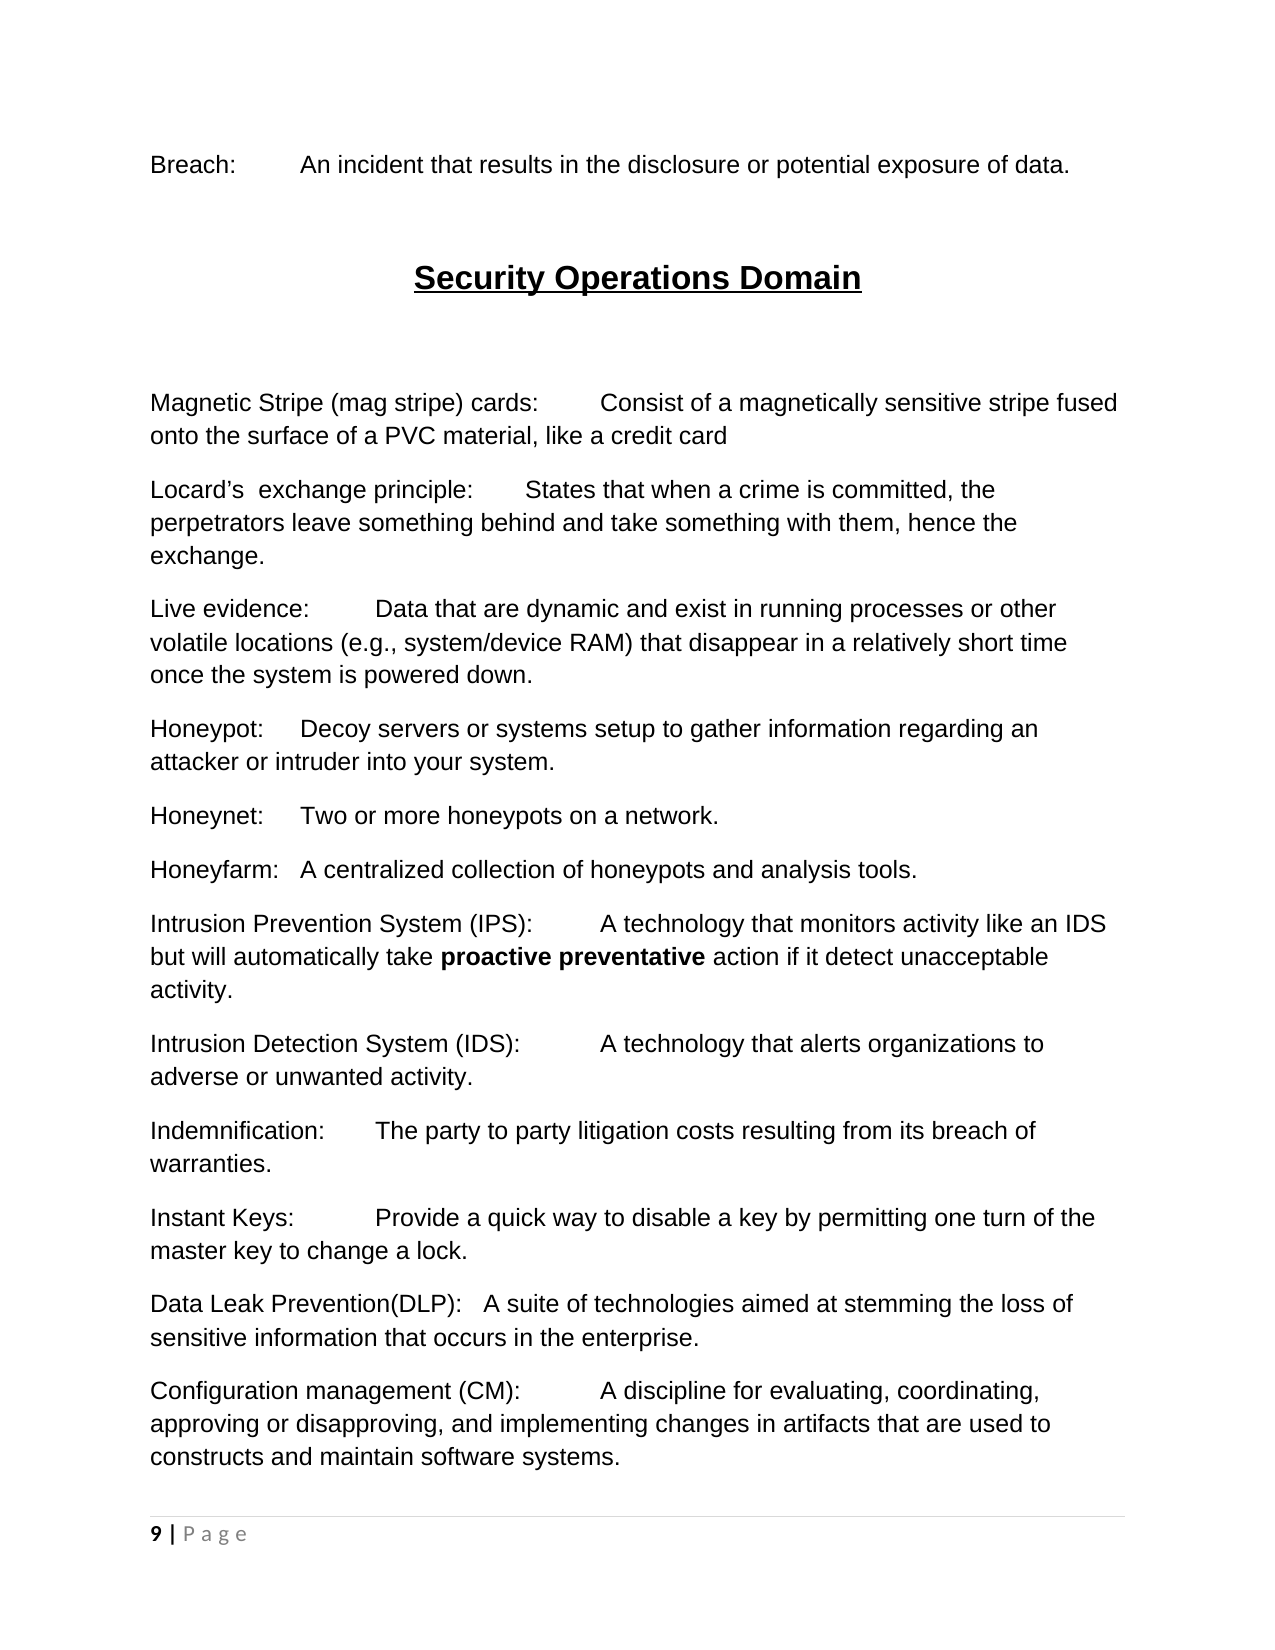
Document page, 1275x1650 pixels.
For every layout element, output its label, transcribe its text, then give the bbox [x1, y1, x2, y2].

text Intrusion Detection System (IDS): A technology that alerts organizations to adverse or unwanted activity. [150, 1029, 1125, 1091]
text Honeypot: Decoy servers or systems setup to gather information regarding an attacker or intruder into your system. [150, 714, 1125, 776]
text Honeyfarm: A centralized collection of honeypots and analysis tools. [150, 855, 1125, 884]
text Indemnification: The party to party litigation costs resulting from its breach of warranties. [150, 1116, 1125, 1177]
text Configuration management (CM): A discipline for evaluating, coordinating, approving or disapproving, and implementing changes in artifacts that are used to constructs and maintain software systems. [150, 1376, 1125, 1471]
text Live evidence: Data that are dynamic and exist in running processes or other volatile locations (e.g., system/device RAM) that disappear in a relatively short time once the system is powered down. [150, 594, 1125, 689]
text Magnetic Stripe (mag stripe) cards: Consist of a magnetically sensitive stripe fused onto the surface of a PVC material, like a credit card [150, 388, 1125, 449]
text Locard’s exchange principle: States that when a crime is committed, the perpetrators leave something behind and take something with them, hence the exchange. [150, 474, 1125, 569]
text Honeynet: Two or more honeypots on a network. [150, 801, 1125, 830]
text Breach: An incident that results in the disclosure or potential exposure of data. [150, 150, 1125, 179]
text Intrusion Prevention System (IPS): A technology that monitors activity like an IDS but will automatically take proactive preventative action if it detect unacceptable activity. [150, 909, 1125, 1004]
text Security Operations Domain [150, 258, 1125, 296]
text Data Leak Prevention(DLP): A suite of technologies aimed at stemming the loss of sensitive information that occurs in the enterprise. [150, 1289, 1125, 1351]
text Instant Keys: Provide a quick way to disable a key by permitting one turn of the master key to change a lock. [150, 1203, 1125, 1264]
